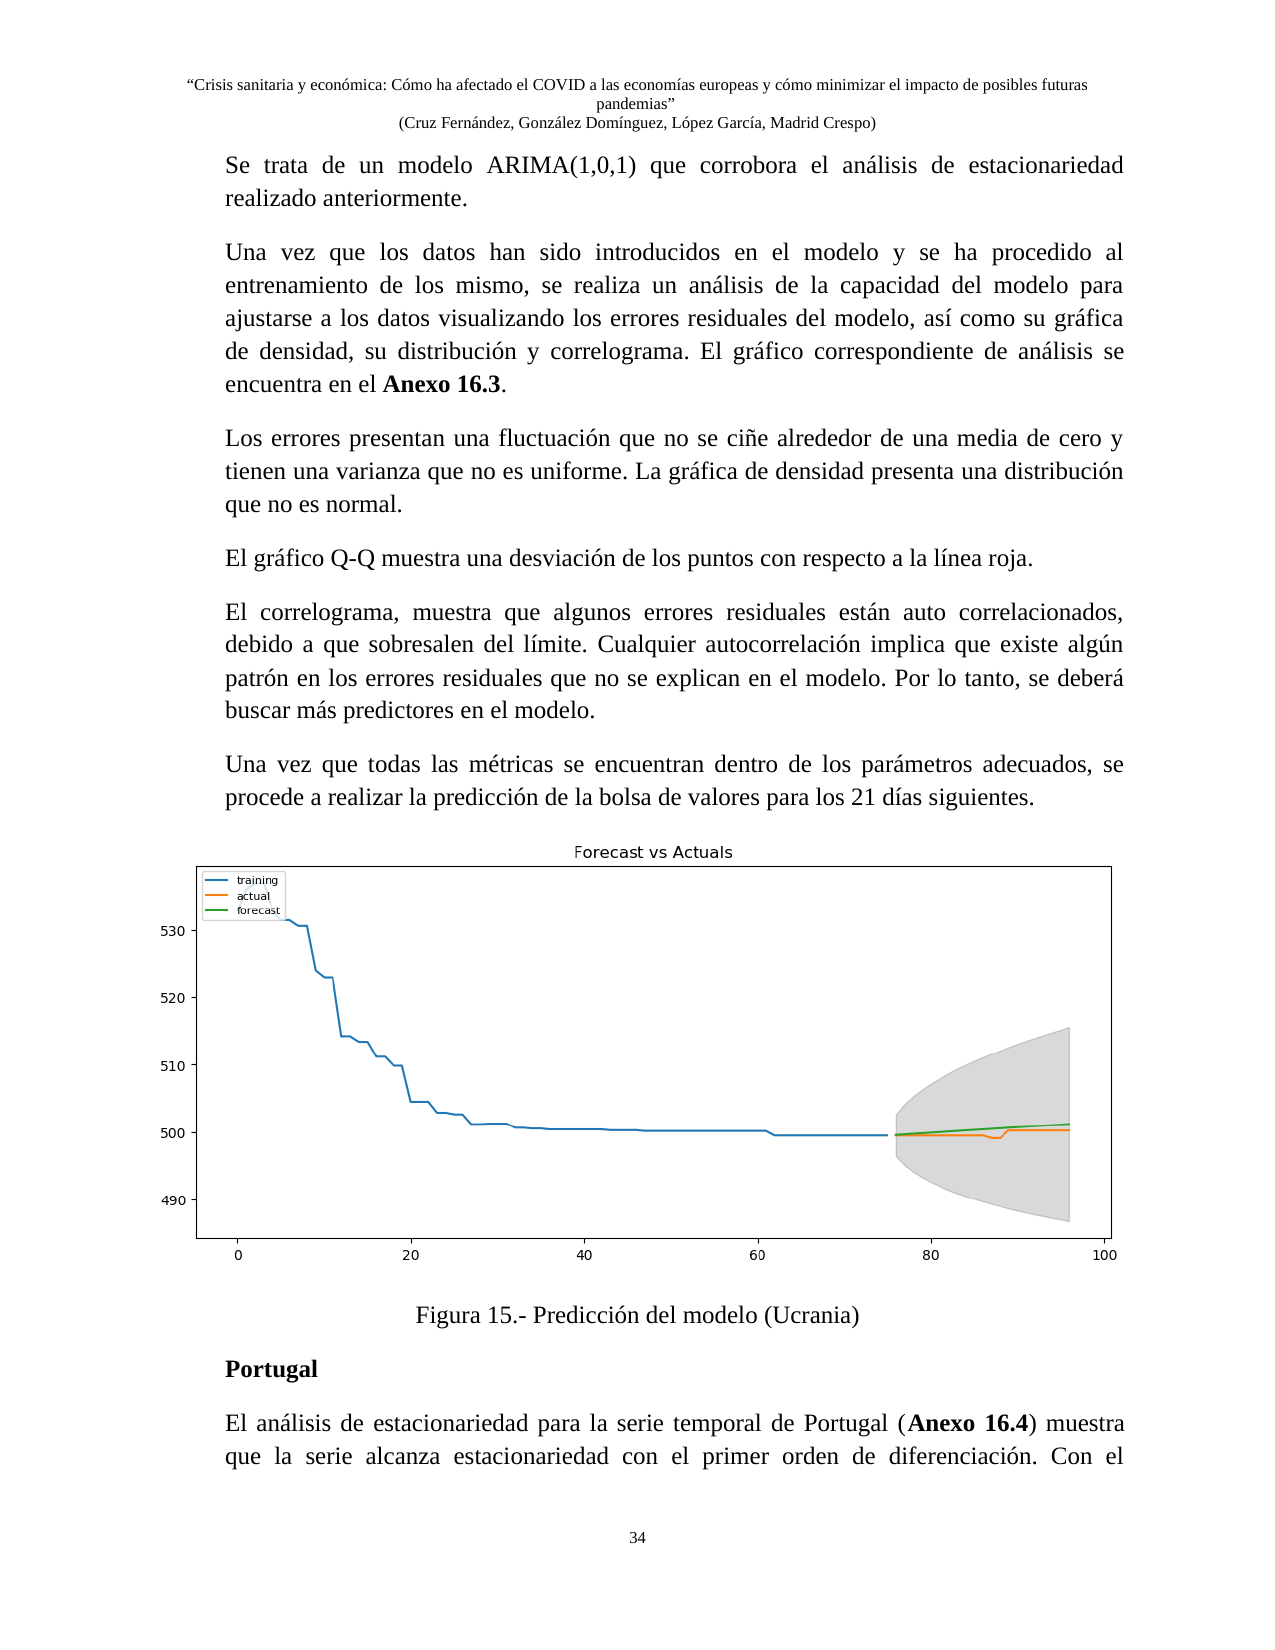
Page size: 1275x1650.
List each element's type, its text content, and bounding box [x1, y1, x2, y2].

text Los errores presentan una fluctuación que no se ciñe alrededor de una media de cero y tienen una varianza que no es uniforme. La gráfica de densidad presenta una distribución que no es normal. [225, 423, 1125, 518]
picture [150, 837, 1125, 1271]
text Figura 15.- Predicción del modelo (Ucrania) [150, 1271, 1125, 1329]
text Una vez que los datos han sido introducidos en el modelo y se ha procedido al entrenamiento de los mismo, se realiza un análisis de la capacidad del modelo para ajustarse a los datos visualizando los errores residuales del modelo, así como su gráfica de densidad, su distribución y correlograma. El gráfico correspondiente de análisis se encuentra en el Anexo 16.3. [225, 237, 1125, 398]
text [225, 1408, 1125, 1469]
text El gráfico Q-Q muestra una desviación de los puntos con respecto a la línea roja. [225, 543, 1125, 571]
text El correlograma, muestra que algunos errores residuales están auto correlacionados, debido a que sobresalen del límite. Cualquier autocorrelación implica que existe algún patrón en los errores residuales que no se explican en el modelo. Por lo tanto, se deberá buscar más predictores en el modelo. [225, 597, 1125, 724]
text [225, 150, 1125, 212]
text Una vez que todas las métricas se encuentran dentro de los parámetros adecuados, se procede a realizar la predicción de la bolsa de valores para los 21 días siguientes. [225, 749, 1125, 811]
text Portugal [225, 1354, 1125, 1383]
